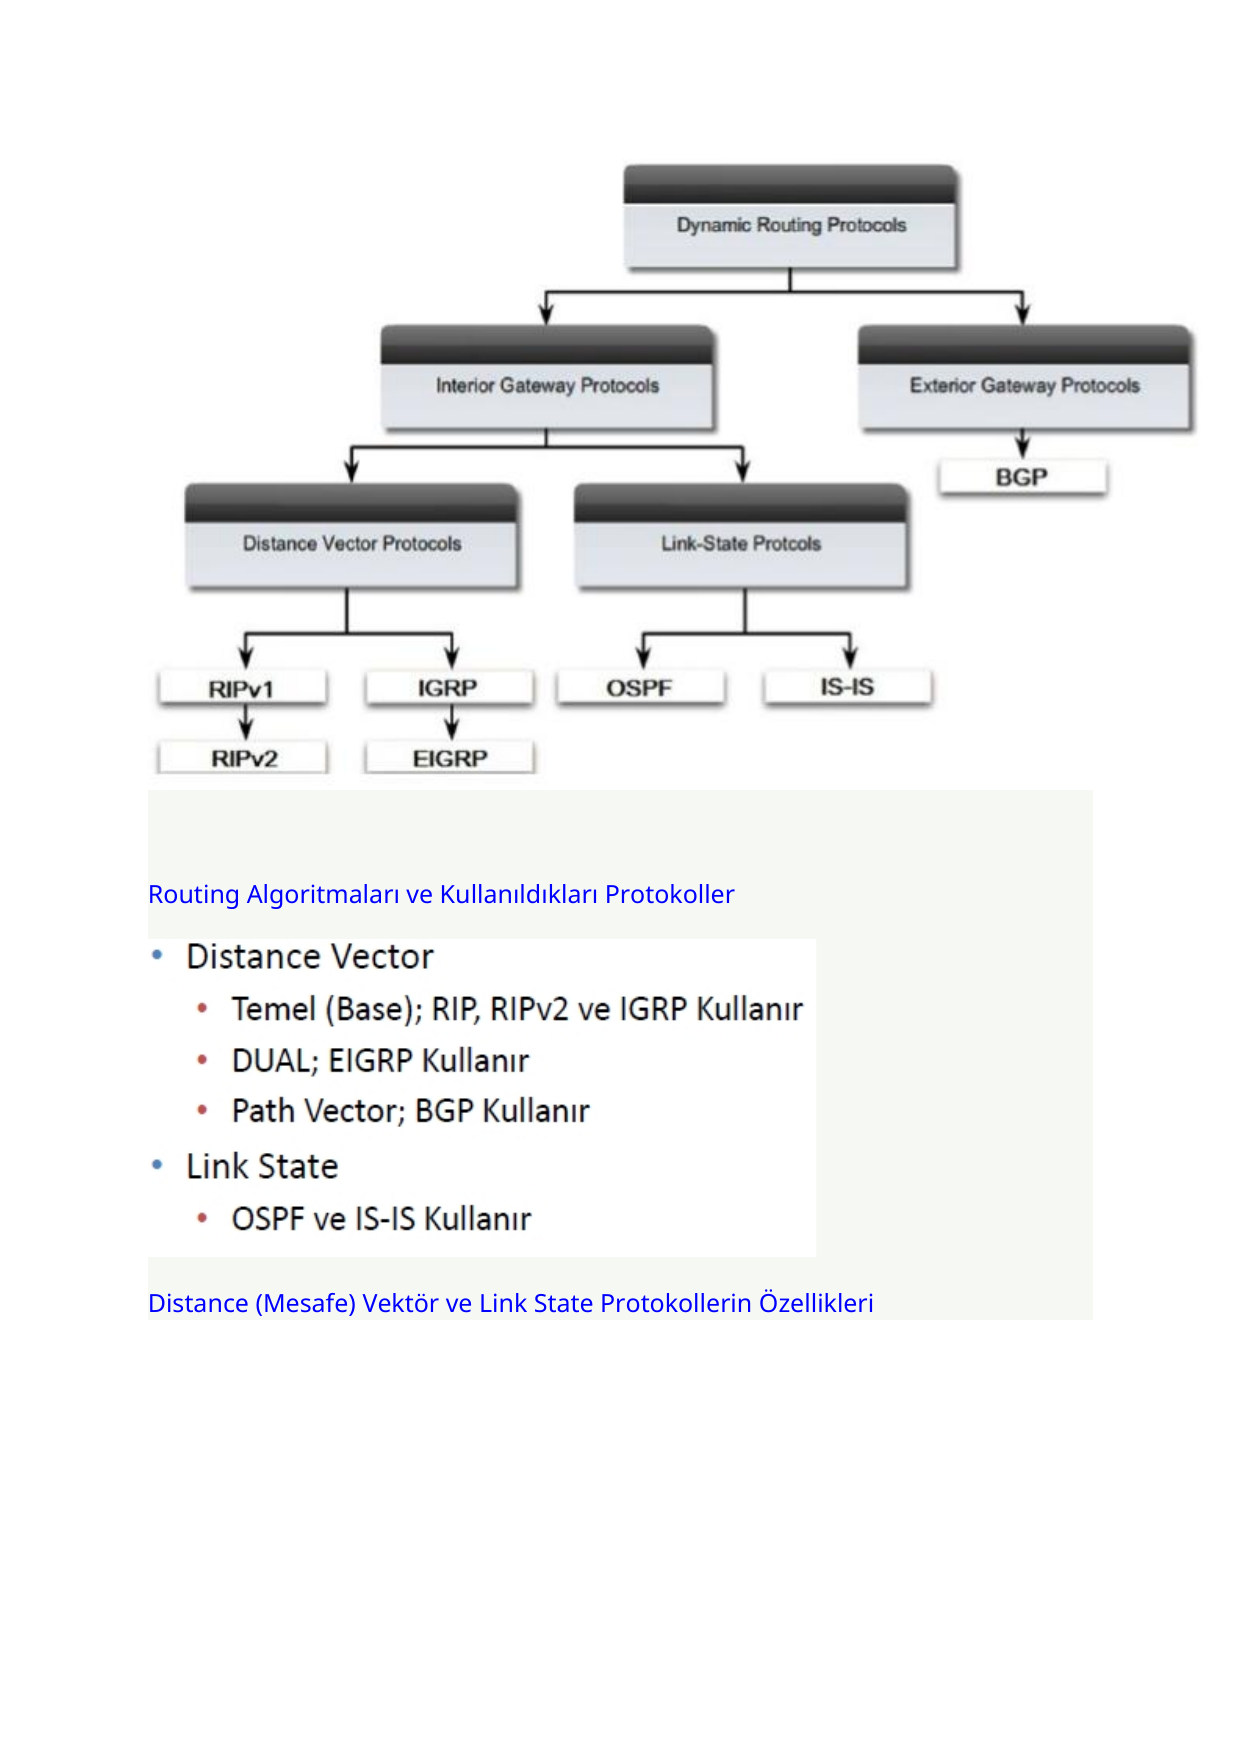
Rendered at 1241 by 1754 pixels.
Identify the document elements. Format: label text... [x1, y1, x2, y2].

text Distance (Mesafe) Vektör ve Link State Protokollerin Özellikleri [148, 1286, 1093, 1320]
text Routing Algoritmaları ve Kullanıldıkları Protokoller [148, 877, 1093, 911]
picture [147, 939, 817, 1257]
picture [147, 147, 1203, 790]
